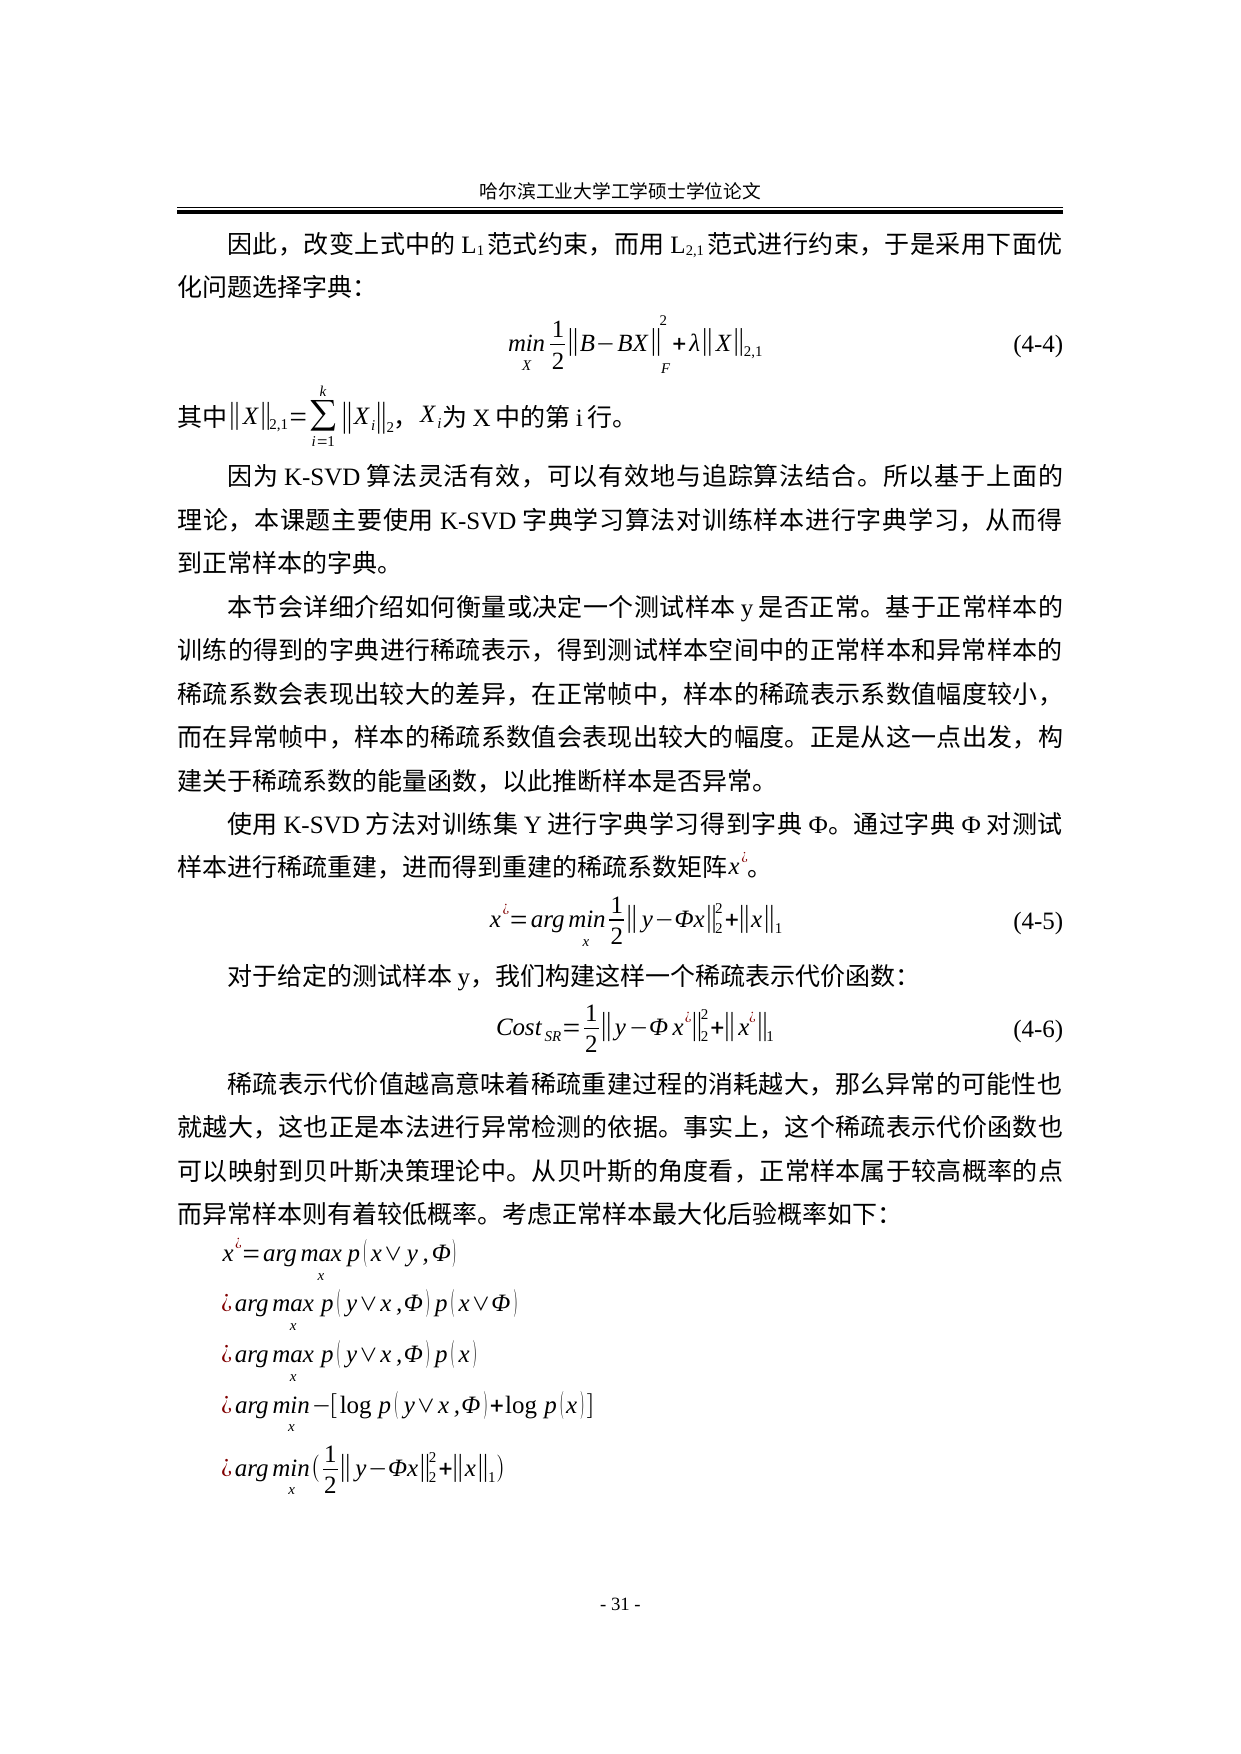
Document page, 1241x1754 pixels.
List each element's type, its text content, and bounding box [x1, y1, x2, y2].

text 其中，为X中的第i行。 [177, 382, 1063, 450]
text 稀疏表示代价值越高意味着稀疏重建过程的消耗越大，那么异常的可能性也就越大，这也正是本法进行异常检测的依据。事实上，这个稀疏表示代价函数也可以映射到贝叶斯决策理论中。从贝叶斯的角度看，正常样本属于较高概率的点，而异常样本则有着较低概率。考虑正常样本最大化后验概率如下： [177, 1064, 1063, 1231]
text 因为K-SVD算法灵活有效，可以有效地与追踪算法结合。所以基于上面的理论，本课题主要使用K-SVD字典学习算法对训练样本进行字典学习，从而得到正常样本的字典。 [177, 457, 1063, 580]
text 使用K-SVD方法对训练集Y进行字典学习得到字典Ф。通过字典Ф对测试样本进行稀疏重建，进而得到重建的稀疏系数矩阵。 [177, 804, 1063, 884]
text (4-5) [177, 891, 1063, 950]
text 因此，改变上式中的L1范式约束，而用L2,1范式进行约束，于是采用下面优化问题选择字典： [177, 224, 1063, 304]
text 对于给定的测试样本y，我们构建这样一个稀疏表示代价函数： [177, 956, 1063, 992]
text (4-4) [177, 311, 1063, 377]
text 本节会详细介绍如何衡量或决定一个测试样本y是否正常。基于正常样本的训练的得到的字典进行稀疏表示，得到测试样本空间中的正常样本和异常样本的稀疏系数会表现出较大的差异，在正常帧中，样本的稀疏表示系数值幅度较小，而在异常帧中，样本的稀疏系数值会表现出较大的幅度。正是从这一点出发，构建关于稀疏系数的能量函数，以此推断样本是否异常。 [177, 587, 1063, 797]
text (4-6) [177, 999, 1063, 1058]
